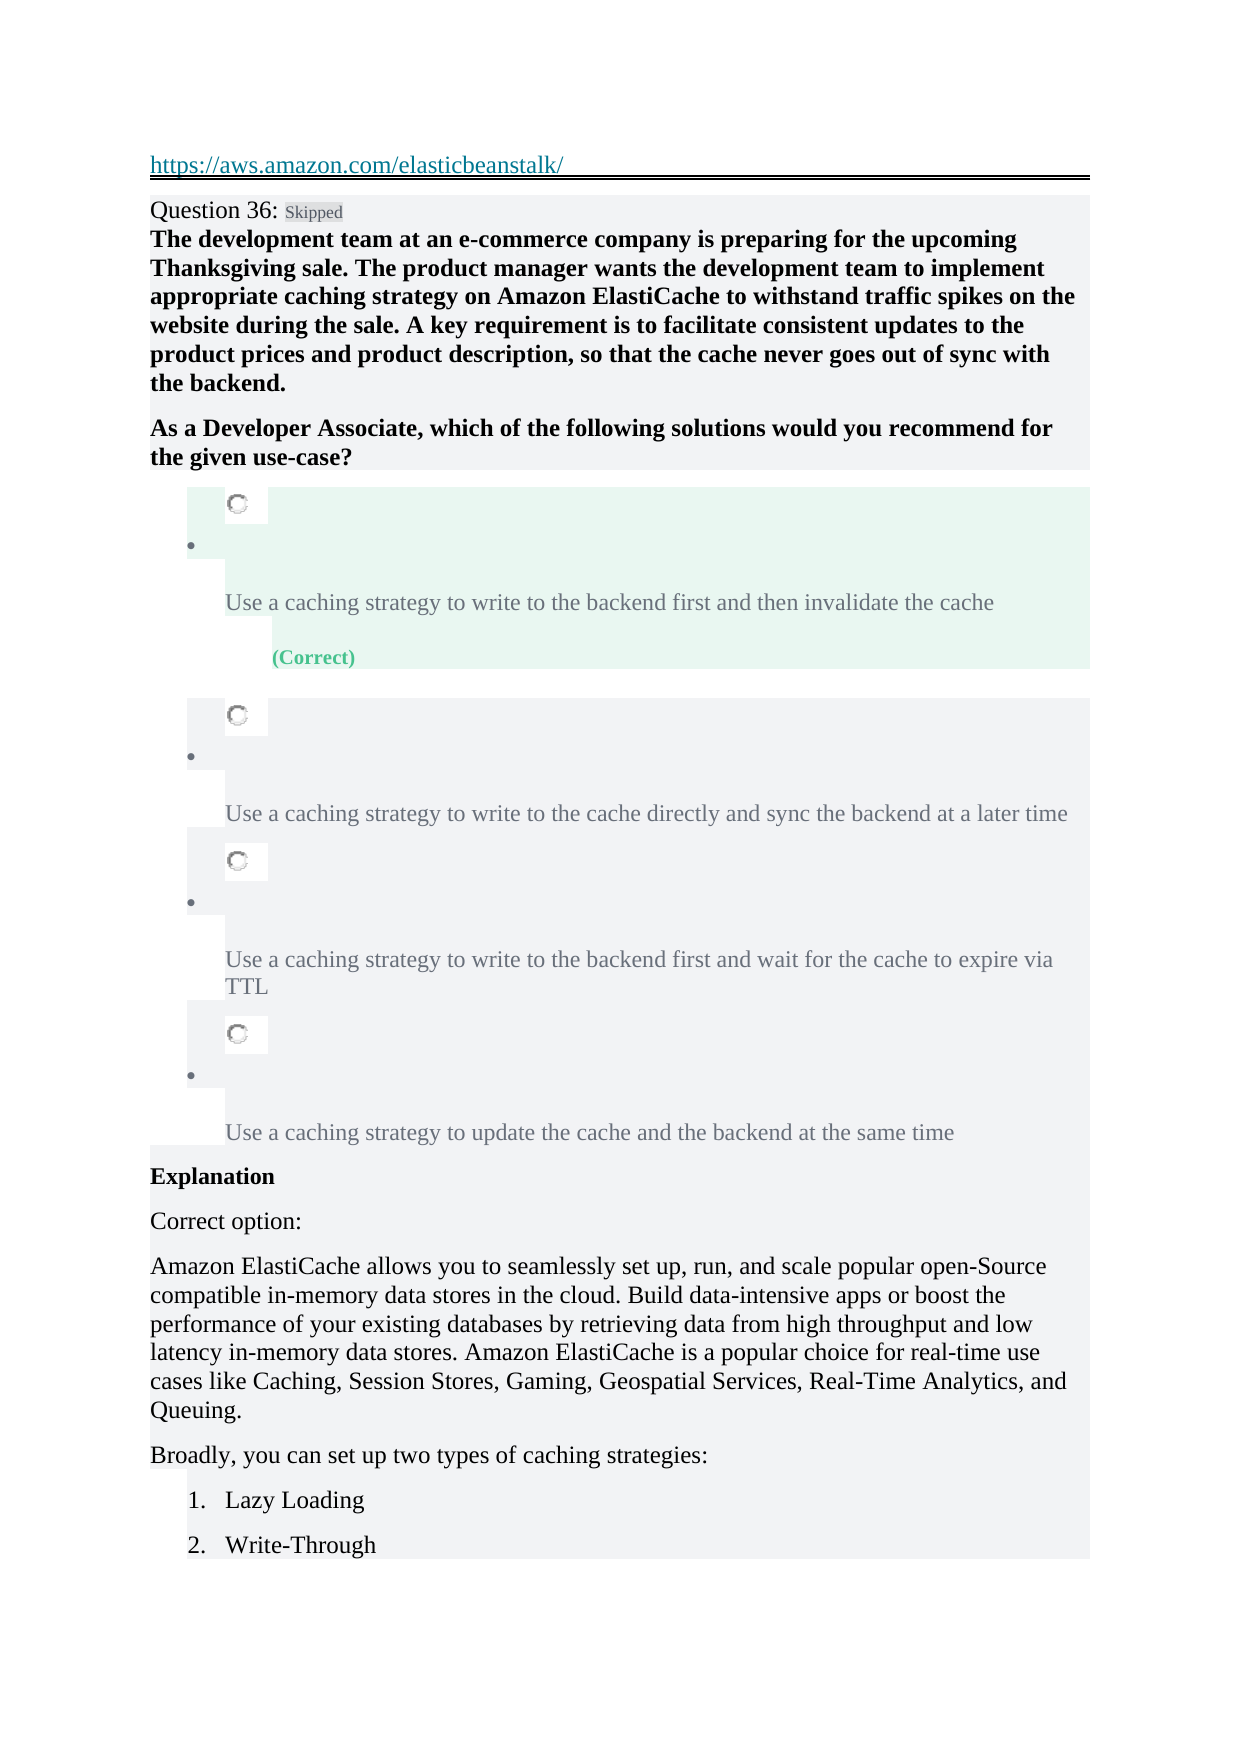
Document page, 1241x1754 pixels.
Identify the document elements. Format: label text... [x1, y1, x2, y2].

text Broadly, you can set up two types of caching strategies: [150, 1440, 1090, 1469]
text Use a caching strategy to write to the backend first and then invalidate the cache [225, 588, 1090, 616]
text Explanation [150, 1162, 1090, 1189]
text (Correct) [272, 645, 1090, 669]
text Question 36: Skipped [150, 195, 1090, 224]
text https://aws.amazon.com/elasticbeanstalk/ [150, 150, 1090, 175]
list ​ [187, 843, 1090, 915]
list ​ [187, 1016, 1090, 1088]
list Lazy Loading [187, 1485, 1090, 1514]
text Amazon ElastiCache allows you to seamlessly set up, run, and scale popular open-Source compatible in-memory data stores in the cloud. Build data-intensive apps or boost the performance of your existing databases by retrieving data from high throughput and low latency in-memory data stores. Amazon ElastiCache is a popular choice for real-time use cases like Caching, Session Stores, Gaming, Geospatial Services, Real-Time Analytics, and Queuing. [150, 1251, 1090, 1424]
text Use a caching strategy to write to the backend first and wait for the cache to expire via TTL [225, 944, 1090, 1000]
text As a Developer Associate, which of the following solutions would you recommend for the given use-case? [150, 413, 1090, 470]
text Correct option: [150, 1206, 1090, 1235]
text The development team at an e-commerce company is preparing for the upcoming Thanksgiving sale. The product manager wants the development team to implement appropriate caching strategy on Amazon ElastiCache to withstand traffic spikes on the website during the sale. A key requirement is to facilitate consistent updates to the product prices and product description, so that the cache never goes out of sync with the backend. [150, 224, 1090, 396]
text Use a caching strategy to update the cache and the backend at the same time [225, 1118, 1090, 1145]
list Write-Through [187, 1531, 1090, 1559]
list ​ [187, 487, 1090, 559]
text Use a caching strategy to write to the cache directly and sync the backend at a later time [225, 799, 1090, 827]
list ​ [187, 698, 1090, 770]
